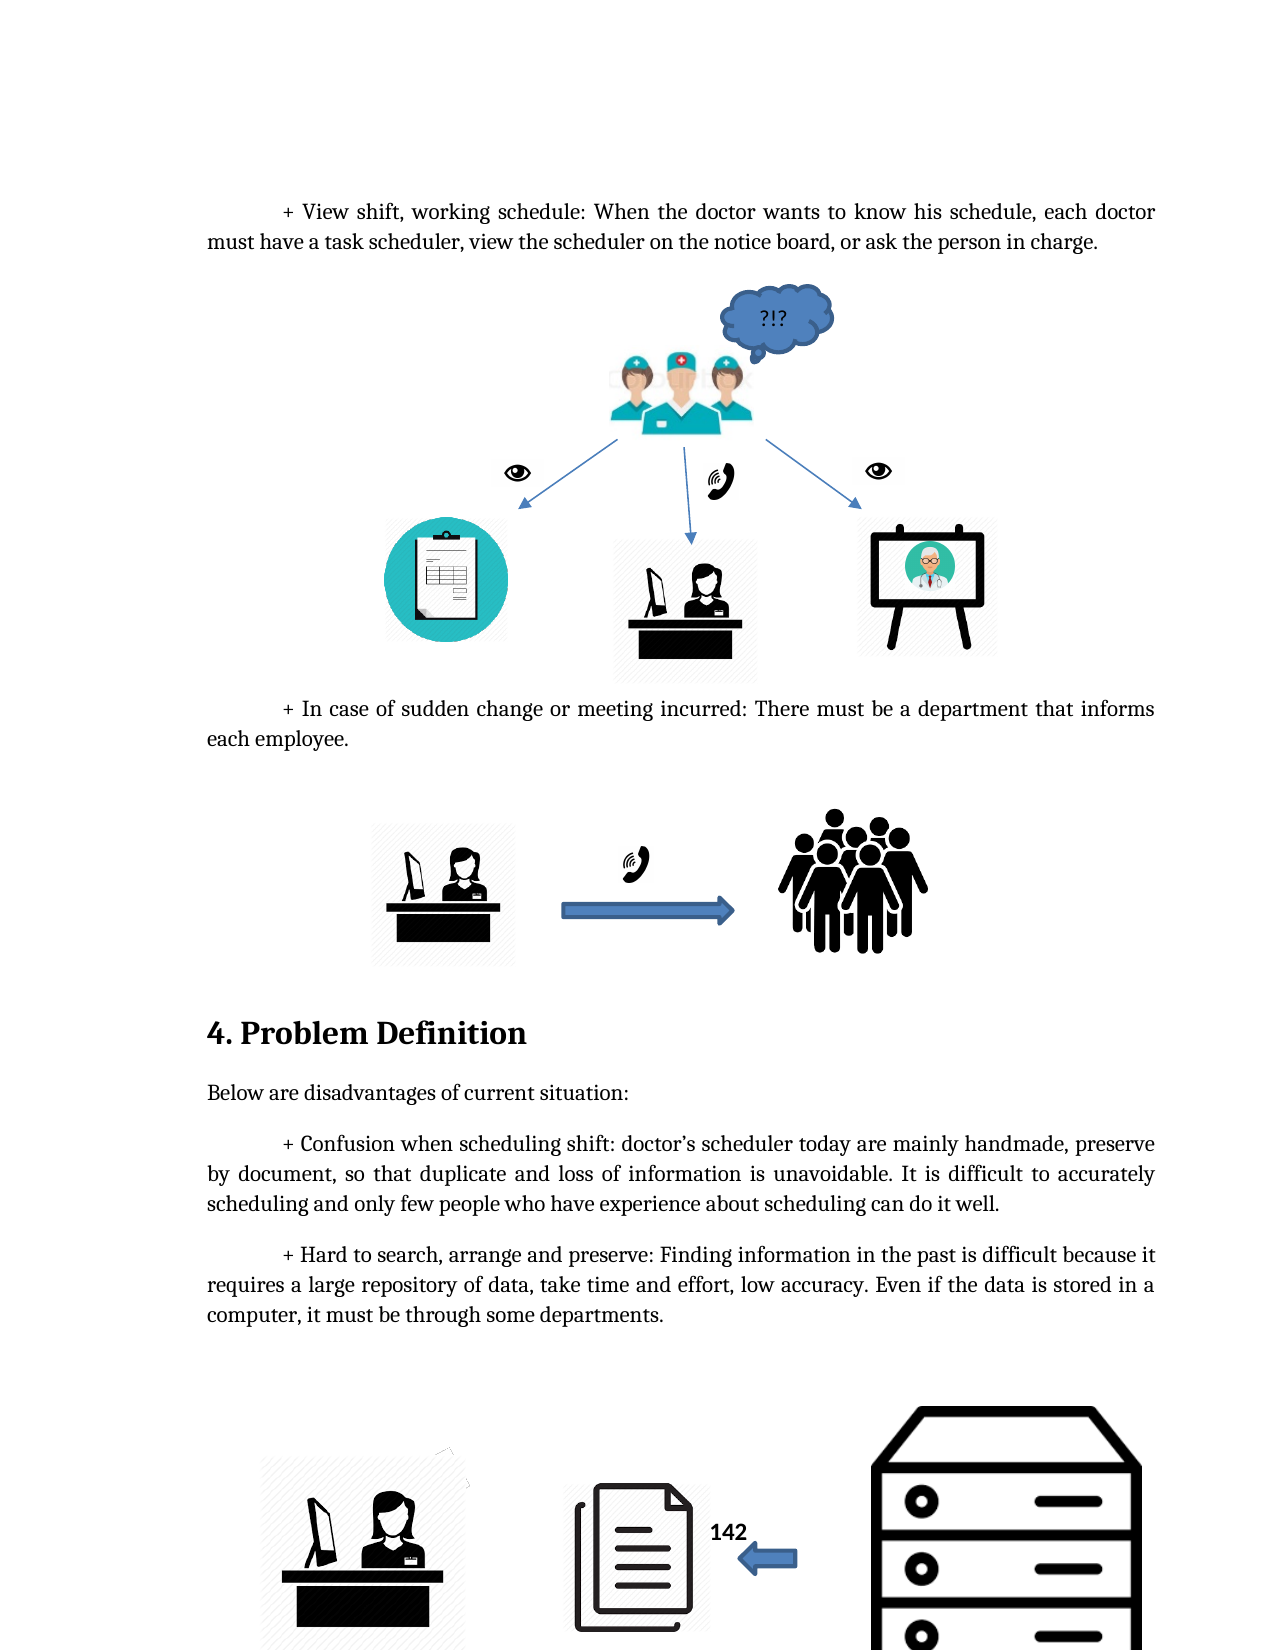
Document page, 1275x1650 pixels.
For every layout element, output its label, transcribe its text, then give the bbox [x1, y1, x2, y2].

text + View shift, working schedule: When the doctor wants to know his schedule, each doctor must have a task scheduler, view the scheduler on the notice board, or ask the person in charge. [207, 199, 1157, 255]
picture [370, 822, 516, 967]
text 4. Problem Definition [207, 1014, 1157, 1053]
picture [384, 517, 508, 642]
text + Confusion when scheduling shift: doctor’s scheduler today are mainly handmade, preserve by document, so that duplicate and loss of information is unavoidable. It is difficult to accurately scheduling and only few people who have experience about scheduling can do it well. [207, 1130, 1157, 1217]
picture [612, 538, 758, 684]
picture [871, 1406, 1142, 1650]
picture [618, 846, 654, 883]
picture [259, 1448, 469, 1650]
text Below are disadvantages of current situation: [207, 1079, 1157, 1106]
picture [609, 345, 754, 442]
picture [856, 516, 998, 657]
picture [778, 806, 928, 956]
picture [852, 457, 905, 485]
text + Hard to search, arrange and preserve: Finding information in the past is difficult because it requires a large repository of data, take time and effort, low accuracy. Even if the data is stored in a computer, it must be through some departments. [207, 1242, 1157, 1328]
text + In case of sudden change or meeting incurred: There must be a department that informs each employee. [207, 696, 1157, 752]
picture [491, 459, 544, 487]
picture [562, 1483, 711, 1632]
picture [703, 463, 739, 500]
